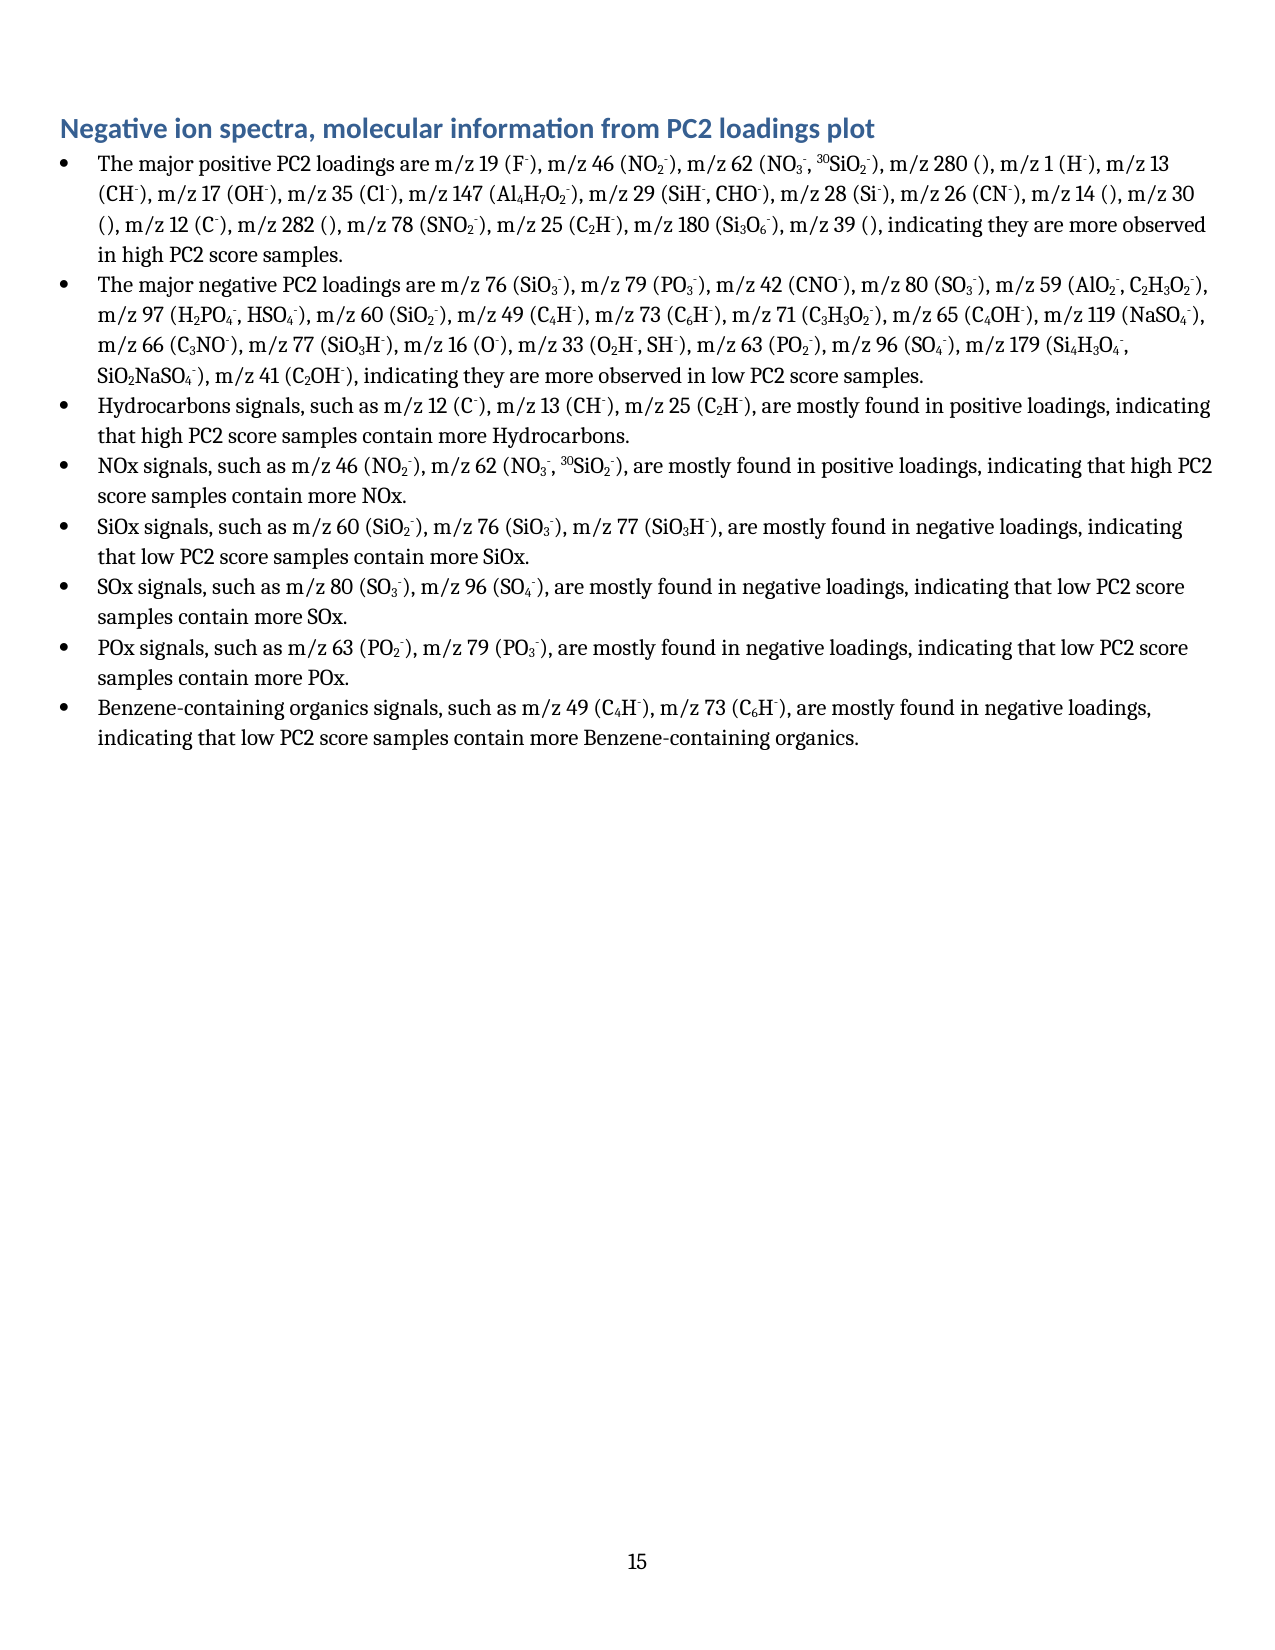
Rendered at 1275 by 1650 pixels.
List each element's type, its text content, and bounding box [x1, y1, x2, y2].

list SiOx signals, such as m/z 60 (SiO2-), m/z 76 (SiO3-), m/z 77 (SiO3H-), are mostly found in negative loadings, indicating that low PC2 score samples contain more SiOx. [60, 513, 1215, 570]
list SOx signals, such as m/z 80 (SO3-), m/z 96 (SO4-), are mostly found in negative loadings, indicating that low PC2 score samples contain more SOx. [60, 574, 1215, 630]
subtitle Negative ion spectra, molecular information from PC2 loadings plot [60, 110, 1215, 146]
list Hydrocarbons signals, such as m/z 12 (C-), m/z 13 (CH-), m/z 25 (C2H-), are mostly found in positive loadings, indicating that high PC2 score samples contain more Hydrocarbons. [60, 393, 1215, 449]
list The major negative PC2 loadings are m/z 76 (SiO3-), m/z 79 (PO3-), m/z 42 (CNO-), m/z 80 (SO3-), m/z 59 (AlO2-, C2H3O2-), m/z 97 (H2PO4-, HSO4-), m/z 60 (SiO2-), m/z 49 (C4H-), m/z 73 (C6H-), m/z 71 (C3H3O2-), m/z 65 (C4OH-), m/z 119 (NaSO4-), m/z 66 (C3NO-), m/z 77 (SiO3H-), m/z 16 (O-), m/z 33 (O2H-, SH-), m/z 63 (PO2-), m/z 96 (SO4-), m/z 179 (Si4H3O4-, SiO2NaSO4-), m/z 41 (C2OH-), indicating they are more observed in low PC2 score samples. [60, 272, 1215, 389]
list Benzene-containing organics signals, such as m/z 49 (C4H-), m/z 73 (C6H-), are mostly found in negative loadings, indicating that low PC2 score samples contain more Benzene-containing organics. [60, 695, 1215, 751]
list POx signals, such as m/z 63 (PO2-), m/z 79 (PO3-), are mostly found in negative loadings, indicating that low PC2 score samples contain more POx. [60, 634, 1215, 691]
list The major positive PC2 loadings are m/z 19 (F-), m/z 46 (NO2-), m/z 62 (NO3-, 30SiO2-), m/z 280 (), m/z 1 (H-), m/z 13 (CH-), m/z 17 (OH-), m/z 35 (Cl-), m/z 147 (Al4H7O2-), m/z 29 (SiH-, CHO-), m/z 28 (Si-), m/z 26 (CN-), m/z 14 (), m/z 30 (), m/z 12 (C-), m/z 282 (), m/z 78 (SNO2-), m/z 25 (C2H-), m/z 180 (Si3O6-), m/z 39 (), indicating they are more observed in high PC2 score samples. [60, 151, 1215, 268]
list NOx signals, such as m/z 46 (NO2-), m/z 62 (NO3-, 30SiO2-), are mostly found in positive loadings, indicating that high PC2 score samples contain more NOx. [60, 453, 1215, 509]
